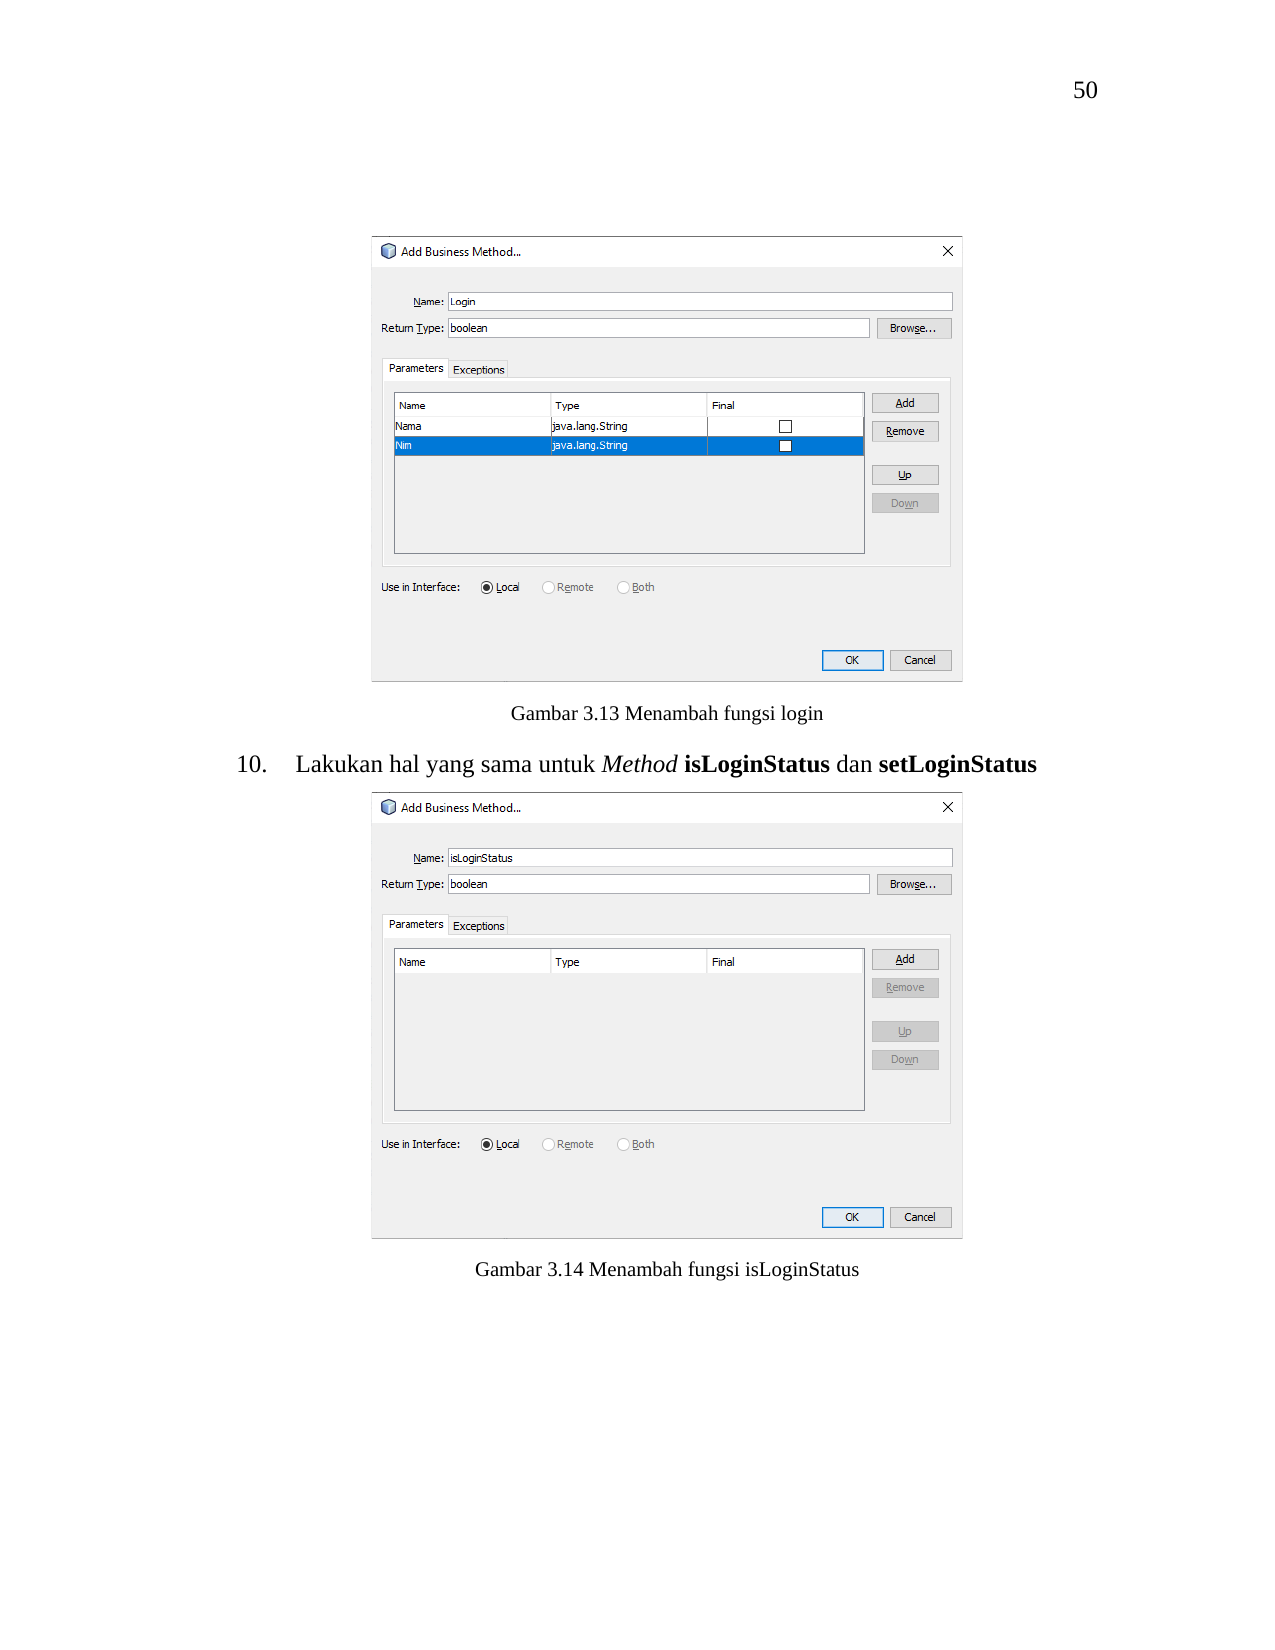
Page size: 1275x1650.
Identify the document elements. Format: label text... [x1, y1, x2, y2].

text Gambar 3.13 Menambah fungsi login [236, 701, 1098, 725]
text Gambar 3.14 Menambah fungsi isLoginStatus [236, 1257, 1098, 1281]
picture [371, 792, 963, 1239]
picture [371, 236, 963, 682]
list Lakukan hal yang sama untuk Method isLoginStatus dan setLoginStatus [236, 749, 1098, 778]
